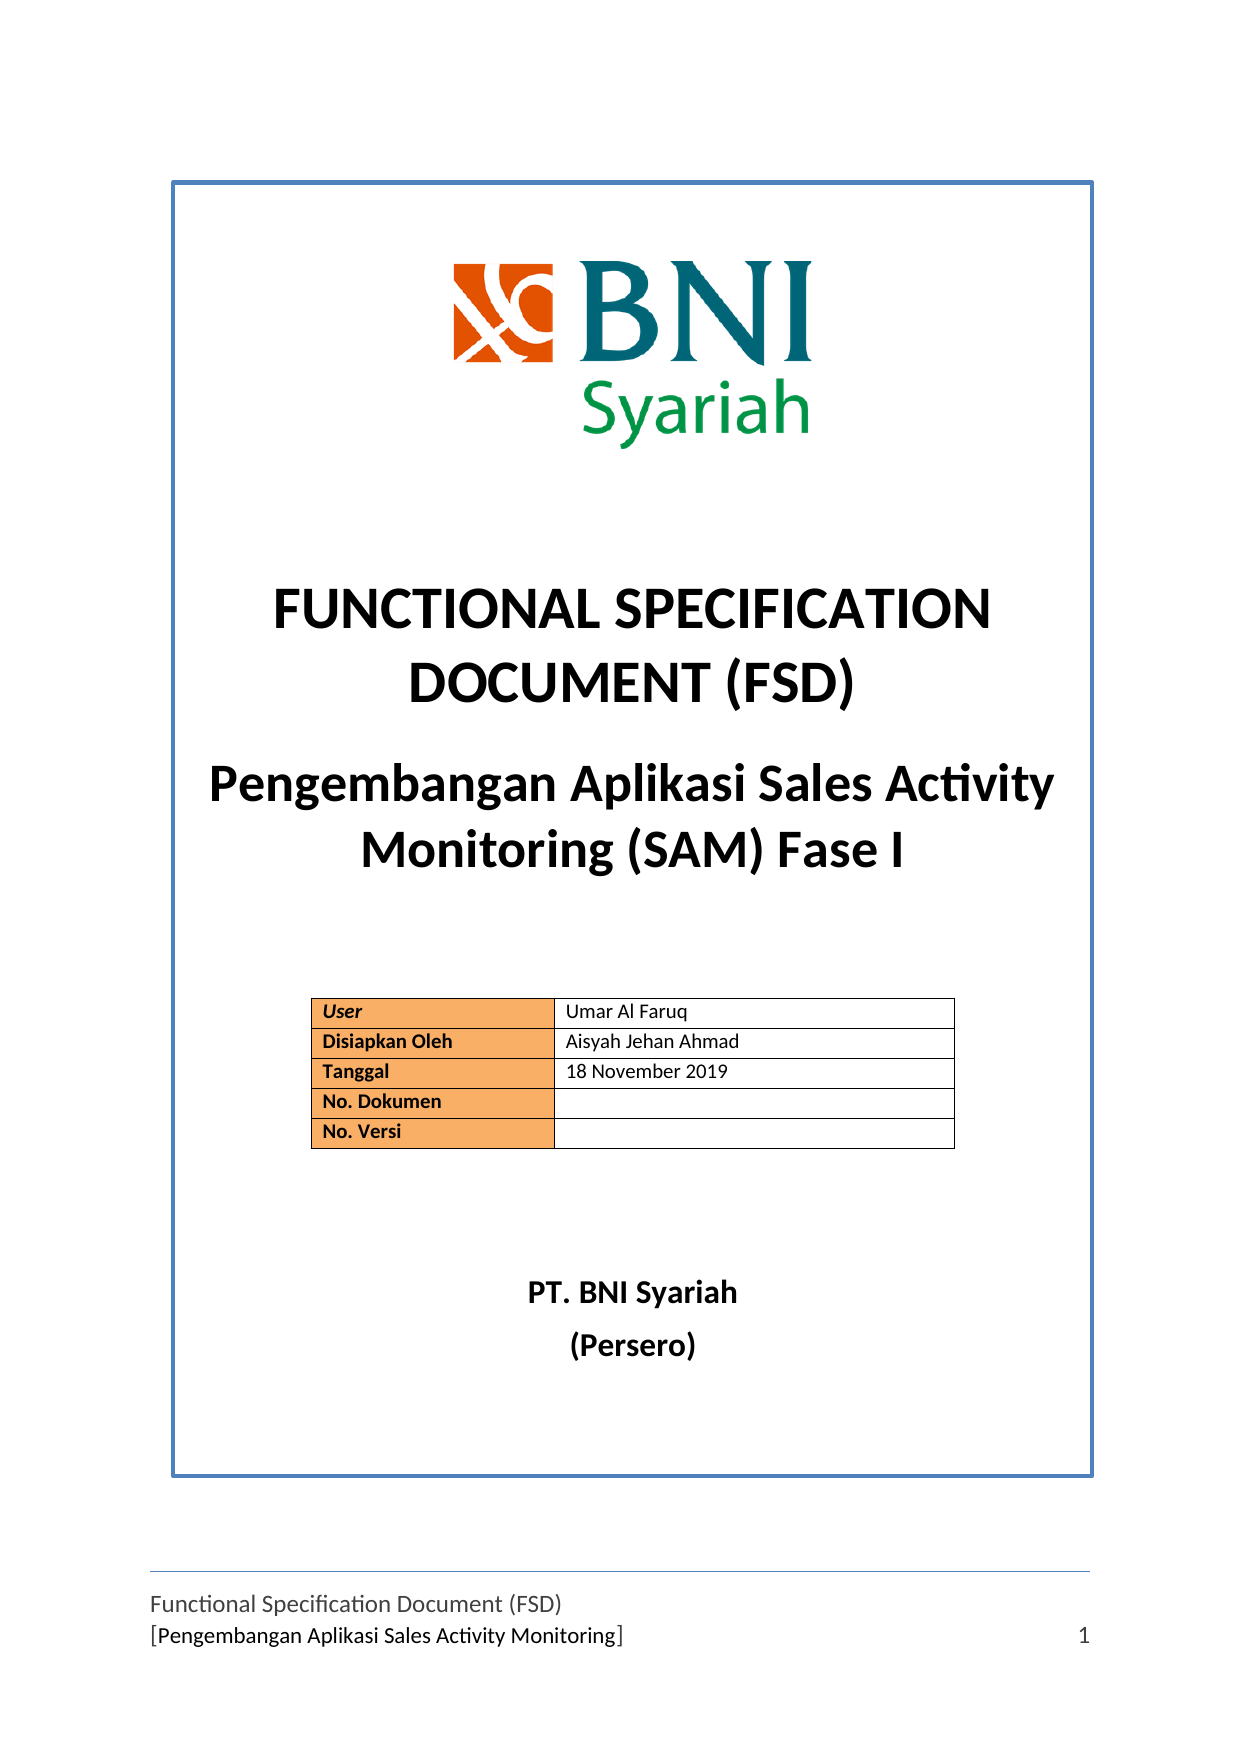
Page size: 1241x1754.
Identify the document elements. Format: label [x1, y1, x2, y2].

picture [453, 261, 812, 449]
